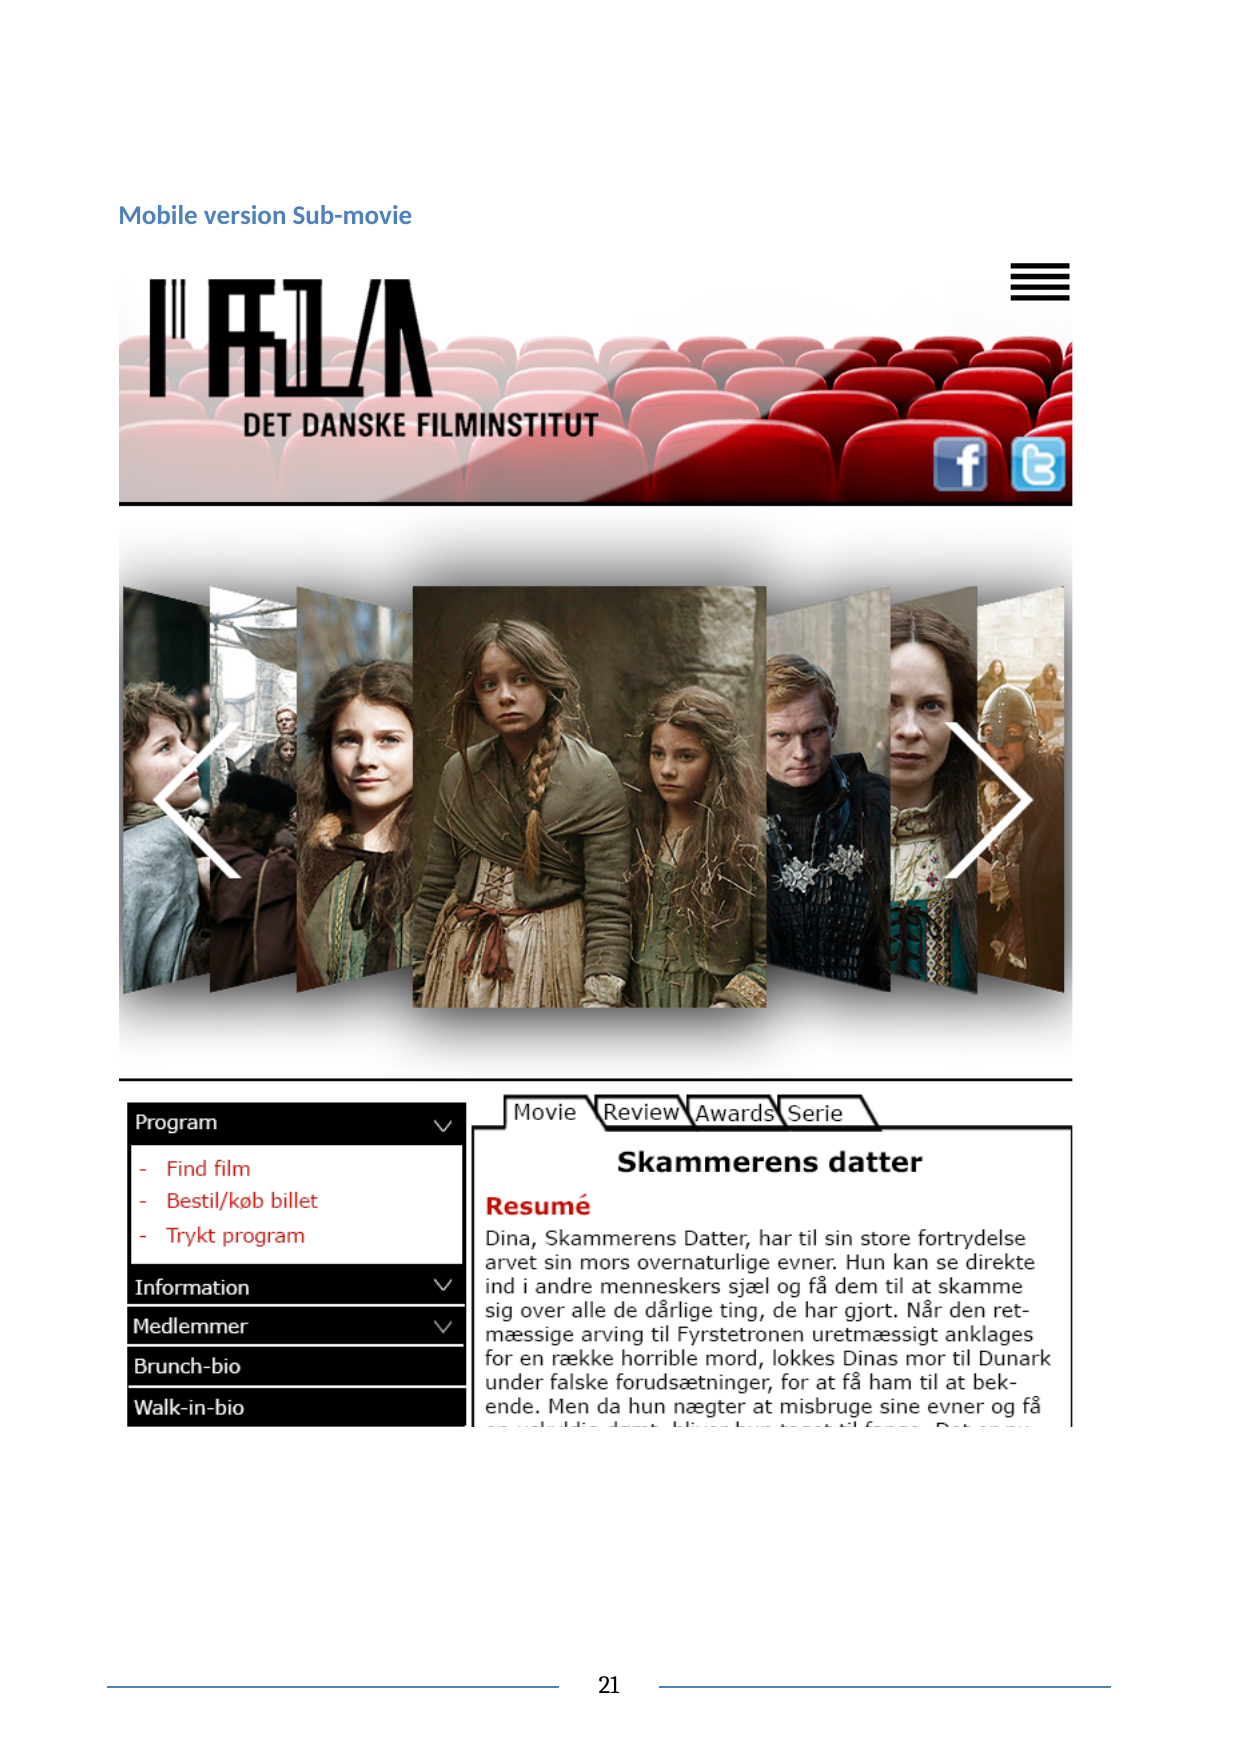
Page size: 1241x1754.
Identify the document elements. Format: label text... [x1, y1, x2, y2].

subtitle Mobile version Sub-movie [118, 198, 1122, 231]
